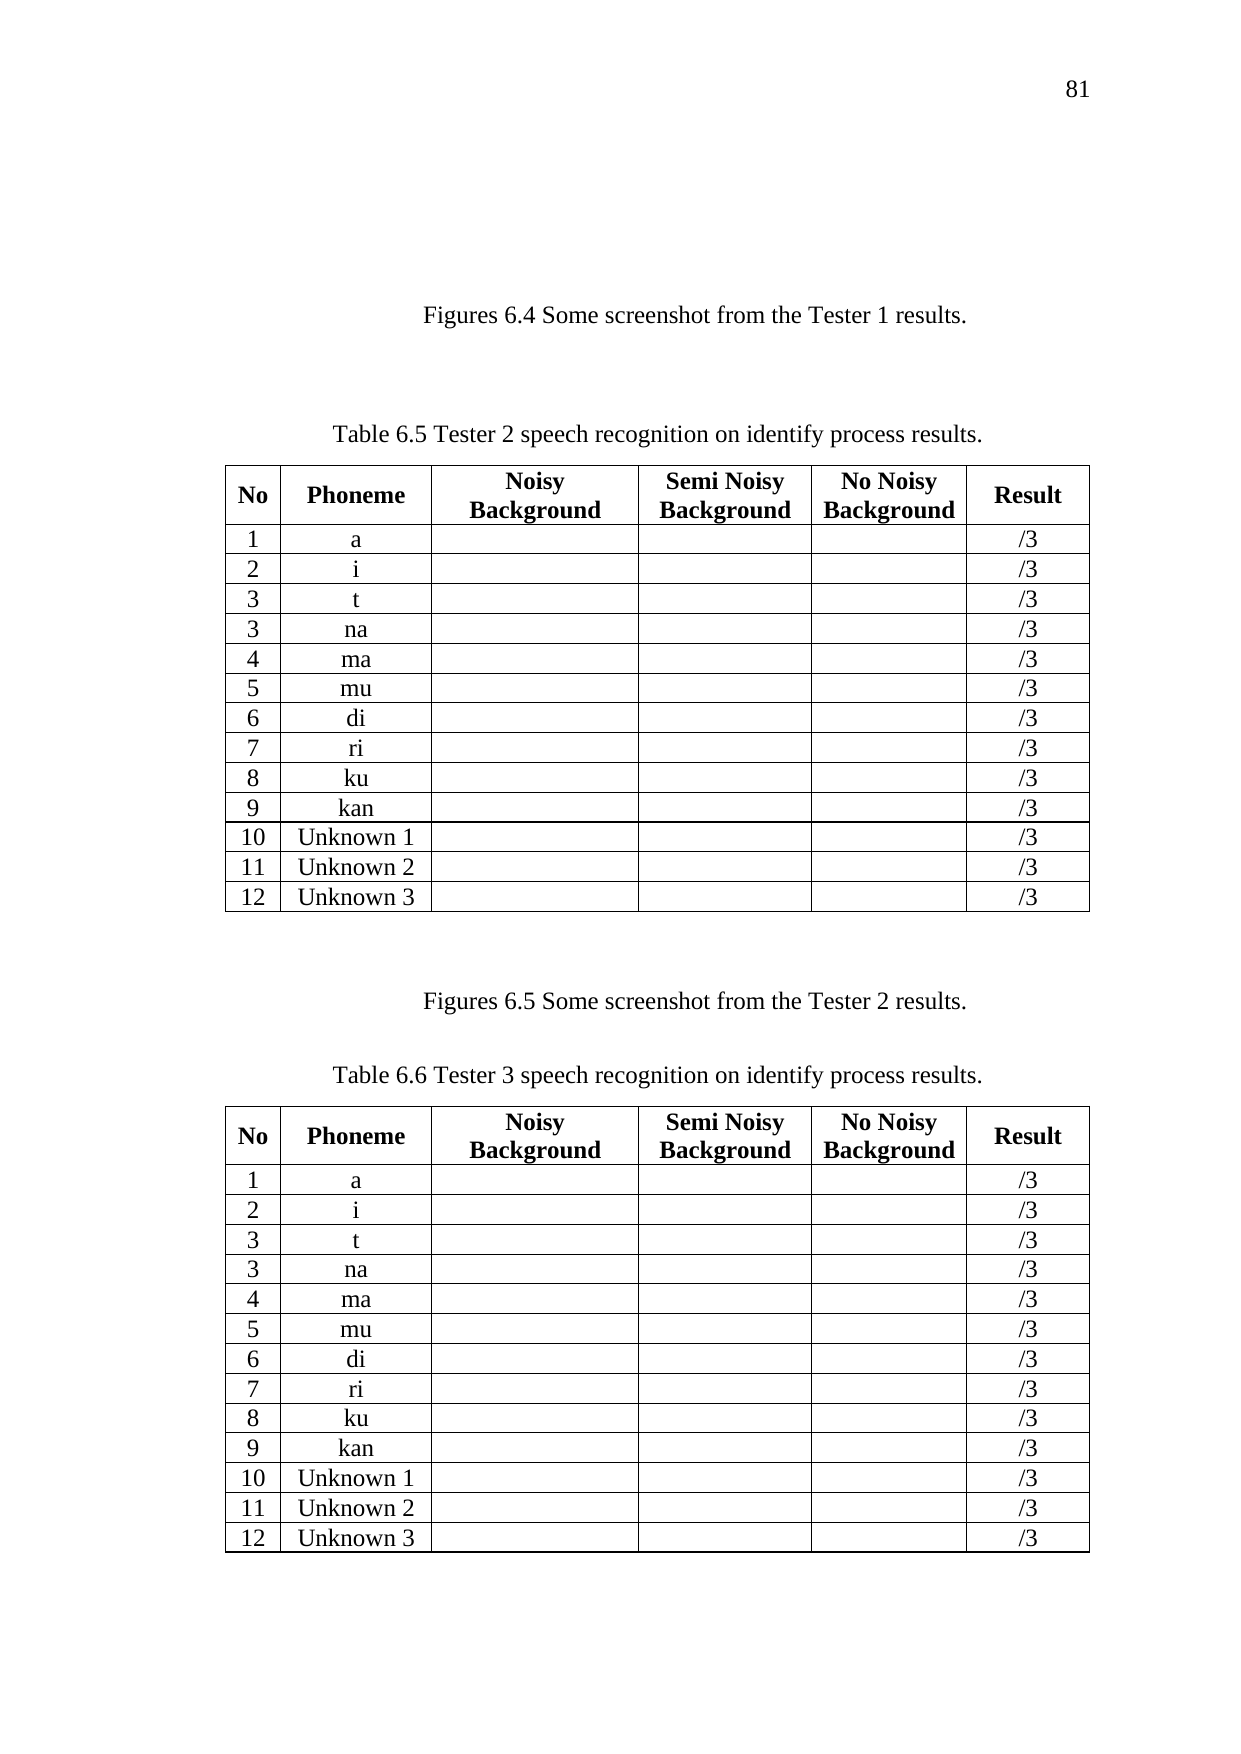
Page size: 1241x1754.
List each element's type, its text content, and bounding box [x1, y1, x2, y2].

table_cell /3 [967, 703, 1089, 732]
table_cell di [281, 1344, 431, 1373]
table_cell ri [281, 733, 431, 762]
table_cell [812, 1493, 966, 1522]
table_cell 3 [226, 1255, 280, 1283]
table_cell /3 [967, 733, 1089, 762]
table_cell Unknown 2 [281, 1493, 431, 1522]
table_cell [432, 614, 638, 643]
table_cell Unknown 1 [281, 1463, 431, 1492]
table_cell /3 [967, 1493, 1089, 1522]
table_cell 3 [226, 614, 280, 643]
table_cell [432, 1523, 638, 1551]
table_header Noisy Background [432, 466, 638, 523]
table_cell 6 [226, 703, 280, 732]
table_cell [432, 1344, 638, 1373]
table_cell [812, 1433, 966, 1462]
table_cell 11 [226, 1493, 280, 1522]
table_cell [432, 1463, 638, 1492]
table_cell [812, 1523, 966, 1551]
table_cell [432, 733, 638, 762]
table_cell [812, 614, 966, 643]
table_cell /3 [967, 852, 1089, 881]
table_cell /3 [967, 1165, 1089, 1194]
table_cell [432, 1195, 638, 1224]
table_header No Noisy Background [812, 466, 966, 523]
table_cell [639, 1463, 811, 1492]
table_cell [639, 733, 811, 762]
table_cell [812, 554, 966, 583]
table_cell 12 [226, 882, 280, 911]
table_cell [432, 554, 638, 583]
table_cell [639, 1344, 811, 1373]
table_cell /3 [967, 1284, 1089, 1313]
table_cell 6 [226, 1344, 280, 1373]
table_cell na [281, 614, 431, 643]
table_cell [432, 823, 638, 851]
table_cell 2 [226, 1195, 280, 1224]
table_cell 5 [226, 1314, 280, 1343]
table_cell /3 [967, 882, 1089, 911]
table_header No [226, 1107, 280, 1164]
table_cell [812, 525, 966, 553]
table_cell /3 [967, 1463, 1089, 1492]
table_cell ma [281, 644, 431, 672]
table_cell [432, 525, 638, 553]
table_cell [432, 1374, 638, 1402]
table_cell 7 [226, 1374, 280, 1402]
table_cell 3 [226, 1225, 280, 1253]
table_cell 4 [226, 644, 280, 672]
table_cell [432, 882, 638, 911]
table_cell na [281, 1255, 431, 1283]
table_cell 5 [226, 674, 280, 702]
table_cell /3 [967, 793, 1089, 821]
table_cell [432, 1404, 638, 1432]
table_cell [639, 674, 811, 702]
table_cell [639, 1314, 811, 1343]
table_cell 12 [226, 1523, 280, 1551]
table_cell [639, 1225, 811, 1253]
table_cell [639, 1284, 811, 1313]
table_cell [812, 793, 966, 821]
table_cell [432, 763, 638, 792]
table_cell ku [281, 1404, 431, 1432]
table_cell [432, 1165, 638, 1194]
table_cell /3 [967, 1344, 1089, 1373]
table_cell [639, 1195, 811, 1224]
table_cell 3 [226, 584, 280, 613]
table_cell [639, 554, 811, 583]
text Figures 6.5 Some screenshot from the Tester 2 results. [225, 986, 1090, 1015]
table_cell [812, 1284, 966, 1313]
table_cell [432, 1493, 638, 1522]
table_cell 9 [226, 793, 280, 821]
table_cell [812, 644, 966, 672]
table_header Result [967, 466, 1089, 523]
table_cell mu [281, 1314, 431, 1343]
text Figures 6.4 Some screenshot from the Tester 1 results. [225, 300, 1090, 329]
table_cell /3 [967, 674, 1089, 702]
table_cell /3 [967, 823, 1089, 851]
table_cell [639, 1523, 811, 1551]
text Table 6.6 Tester 3 speech recognition on identify process results. [225, 1060, 1090, 1089]
table_cell [432, 703, 638, 732]
table_cell [432, 1255, 638, 1283]
table_cell t [281, 1225, 431, 1253]
table_cell [812, 1255, 966, 1283]
table_cell [639, 525, 811, 553]
table_cell [432, 1433, 638, 1462]
table_cell [812, 584, 966, 613]
table_cell [812, 882, 966, 911]
table_cell [432, 793, 638, 821]
table_cell 4 [226, 1284, 280, 1313]
table_cell [639, 1493, 811, 1522]
table_cell [639, 1433, 811, 1462]
table_cell [812, 1404, 966, 1432]
table_cell [432, 1225, 638, 1253]
table_cell di [281, 703, 431, 732]
table_cell [432, 1314, 638, 1343]
table_cell /3 [967, 614, 1089, 643]
table_cell /3 [967, 763, 1089, 792]
table_cell [432, 584, 638, 613]
table_cell /3 [967, 1314, 1089, 1343]
table_header No Noisy Background [812, 1107, 966, 1164]
table_cell [639, 584, 811, 613]
table_cell [812, 1314, 966, 1343]
table_cell [639, 614, 811, 643]
table_cell [639, 852, 811, 881]
table_cell 11 [226, 852, 280, 881]
table_cell [639, 882, 811, 911]
table_cell [639, 793, 811, 821]
table_cell a [281, 1165, 431, 1194]
table_cell [812, 1374, 966, 1402]
table_cell [432, 852, 638, 881]
table_cell [812, 733, 966, 762]
table_cell Unknown 1 [281, 823, 431, 851]
table_cell [639, 763, 811, 792]
table_cell i [281, 554, 431, 583]
table_cell [812, 763, 966, 792]
table_cell [639, 644, 811, 672]
table_cell Unknown 3 [281, 1523, 431, 1551]
table_cell [432, 1284, 638, 1313]
table_cell a [281, 525, 431, 553]
table_cell [812, 1344, 966, 1373]
table_header Noisy Background [432, 1107, 638, 1164]
table_cell /3 [967, 1404, 1089, 1432]
table_cell [639, 1255, 811, 1283]
table_cell 7 [226, 733, 280, 762]
table_header Semi Noisy Background [639, 1107, 811, 1164]
table_header Phoneme [281, 1107, 431, 1164]
table_cell /3 [967, 1374, 1089, 1402]
text Table 6.5 Tester 2 speech recognition on identify process results. [225, 419, 1090, 448]
table_cell 10 [226, 823, 280, 851]
table_cell kan [281, 793, 431, 821]
table_cell /3 [967, 525, 1089, 553]
table_header Semi Noisy Background [639, 466, 811, 523]
table_cell [812, 1225, 966, 1253]
table_cell [639, 1374, 811, 1402]
table_cell [812, 674, 966, 702]
table_cell 1 [226, 525, 280, 553]
table_cell 10 [226, 1463, 280, 1492]
table_cell [432, 644, 638, 672]
table_cell ri [281, 1374, 431, 1402]
table_cell Unknown 2 [281, 852, 431, 881]
table_cell [812, 1463, 966, 1492]
table_cell /3 [967, 1255, 1089, 1283]
table_cell [812, 823, 966, 851]
table_cell /3 [967, 584, 1089, 613]
table_cell 8 [226, 763, 280, 792]
table_cell mu [281, 674, 431, 702]
table_cell 2 [226, 554, 280, 583]
table_cell [639, 1404, 811, 1432]
table_cell /3 [967, 1433, 1089, 1462]
table_cell [639, 1165, 811, 1194]
table_cell [432, 674, 638, 702]
table_cell 9 [226, 1433, 280, 1462]
table_cell i [281, 1195, 431, 1224]
table_cell /3 [967, 1523, 1089, 1551]
table_cell 1 [226, 1165, 280, 1194]
table_cell t [281, 584, 431, 613]
table_cell [639, 703, 811, 732]
table_cell /3 [967, 644, 1089, 672]
table_cell /3 [967, 1195, 1089, 1224]
table_cell ku [281, 763, 431, 792]
table_cell /3 [967, 1225, 1089, 1253]
table_cell /3 [967, 554, 1089, 583]
table_header Phoneme [281, 466, 431, 523]
table_cell [639, 823, 811, 851]
table_cell [812, 703, 966, 732]
table_header No [226, 466, 280, 523]
table_header Result [967, 1107, 1089, 1164]
table_cell ma [281, 1284, 431, 1313]
table_cell 8 [226, 1404, 280, 1432]
table_cell [812, 1165, 966, 1194]
table_cell [812, 1195, 966, 1224]
table_cell Unknown 3 [281, 882, 431, 911]
table_cell kan [281, 1433, 431, 1462]
table_cell [812, 852, 966, 881]
